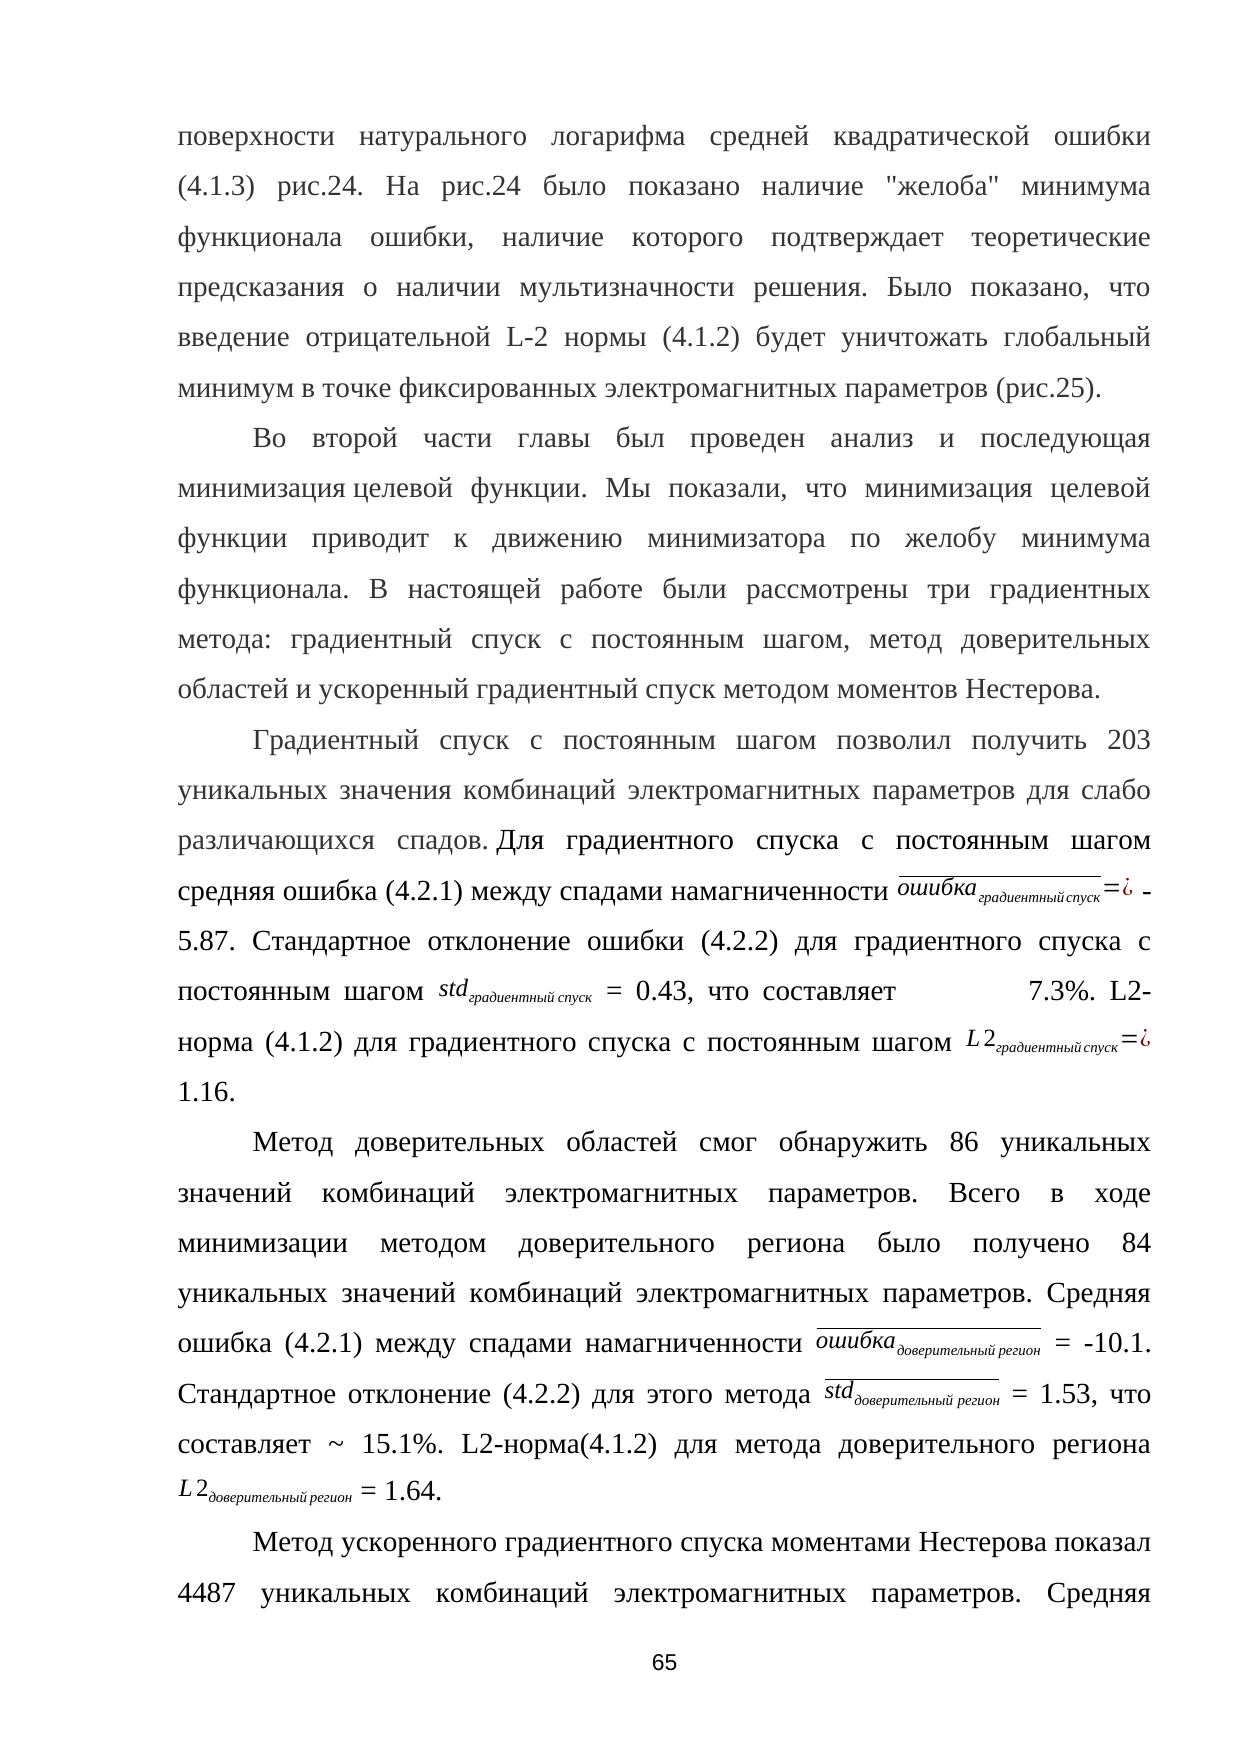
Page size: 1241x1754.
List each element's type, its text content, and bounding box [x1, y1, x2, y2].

text Во второй части главы был проведен анализ и последующая минимизация целевой функции. Мы показали, что минимизация целевой функции приводит к движению минимизатора по желобу минимума функционала. В настоящей работе были рассмотрены три градиентных метода: градиентный спуск с постоянным шагом, метод доверительных областей и ускоренный градиентный спуск методом моментов Нестерова. [177, 420, 1152, 705]
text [177, 118, 1152, 403]
text Метод доверительных областей смог обнаружить 86 уникальных значений комбинаций электромагнитных параметров. Всего в ходе минимизации методом доверительного региона было получено 84 уникальных значений комбинаций электромагнитных параметров. Средняя ошибка (4.2.1) между спадами намагниченности = -10.1. Стандартное отклонение (4.2.2) для этого метода = 1.53, что составляет ~ 15.1%. L2-норма(4.1.2) для метода доверительного региона = 1.64. [177, 1124, 1152, 1508]
text Градиентный спуск с постоянным шагом позволил получить 203 уникальных значения комбинаций электромагнитных параметров для слабо различающихся спадов. Для градиентного спуска с постоянным шагом средняя ошибка (4.2.1) между спадами намагниченности -5.87. Стандартное отклонение ошибки (4.2.2) для градиентного спуска с постоянным шагом = 0.43, что составляет 7.3%. L2-норма (4.1.2) для градиентного спуска с постоянным шагом 1.16. [177, 722, 1152, 1108]
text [177, 1524, 1152, 1608]
